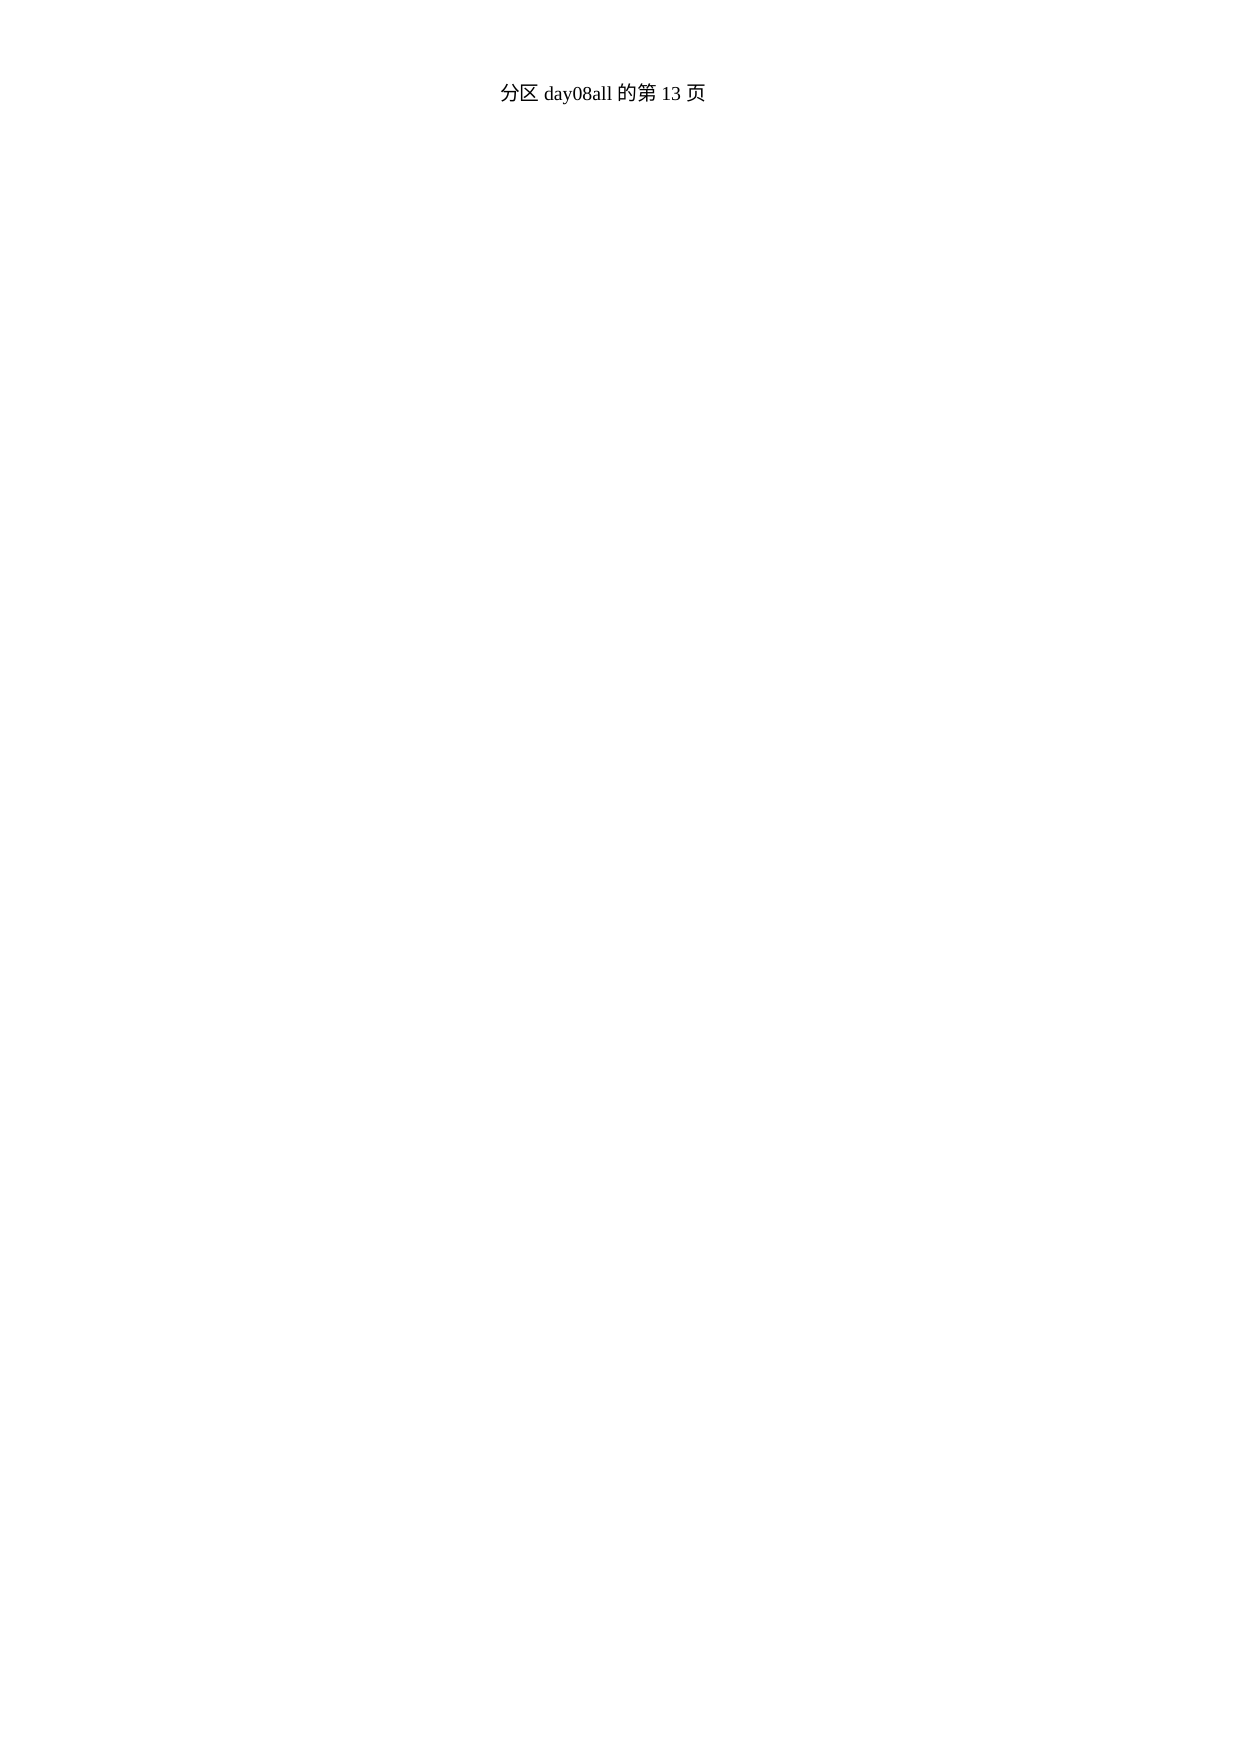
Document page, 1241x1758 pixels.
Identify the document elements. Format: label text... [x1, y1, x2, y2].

text 分区 day08all 的第 13 页 [500, 79, 1223, 106]
